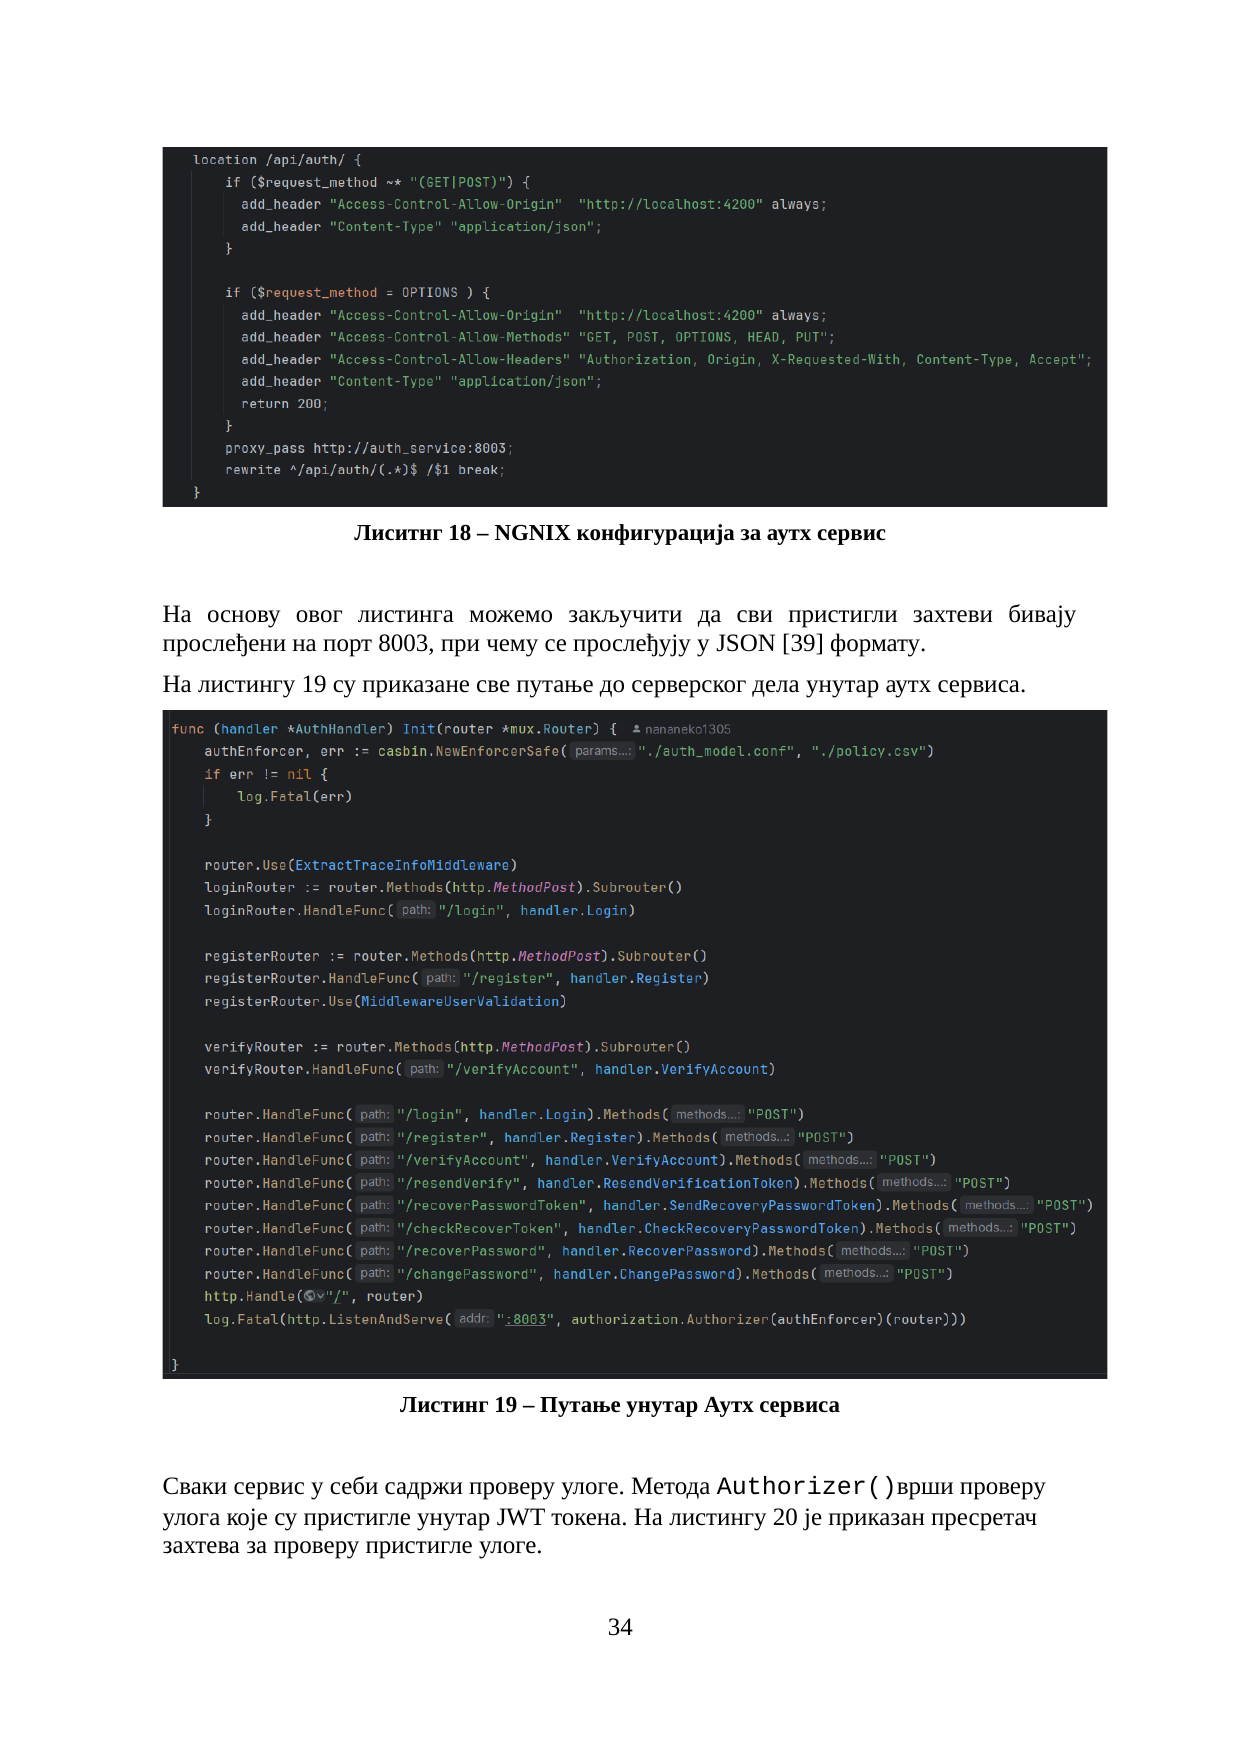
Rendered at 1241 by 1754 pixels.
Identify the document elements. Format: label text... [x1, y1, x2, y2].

picture [162, 710, 1108, 1379]
text Лиситнг 18 – NGNIX конфигурација за аутх сервис [162, 519, 1078, 545]
text На основу овог листинга можемо закључити да сви пристигли захтеви бивају прослеђени на порт 8003, при чему се прослеђују у JSON [39] формату. [162, 599, 1078, 657]
picture [162, 147, 1108, 507]
text На листингу 19 су приказане све путање до серверског дела унутар аутх сервиса. [162, 669, 1078, 698]
text Листинг 19 – Путање унутар Аутх сервиса [162, 1391, 1078, 1417]
text Сваки сервис у себи садржи проверу улоге. Метода Authorizer()врши проверу улога које су пристигле унутар JWT токена. На листингу 20 је приказан пресретач захтева за проверу пристигле улоге. [162, 1471, 1078, 1559]
